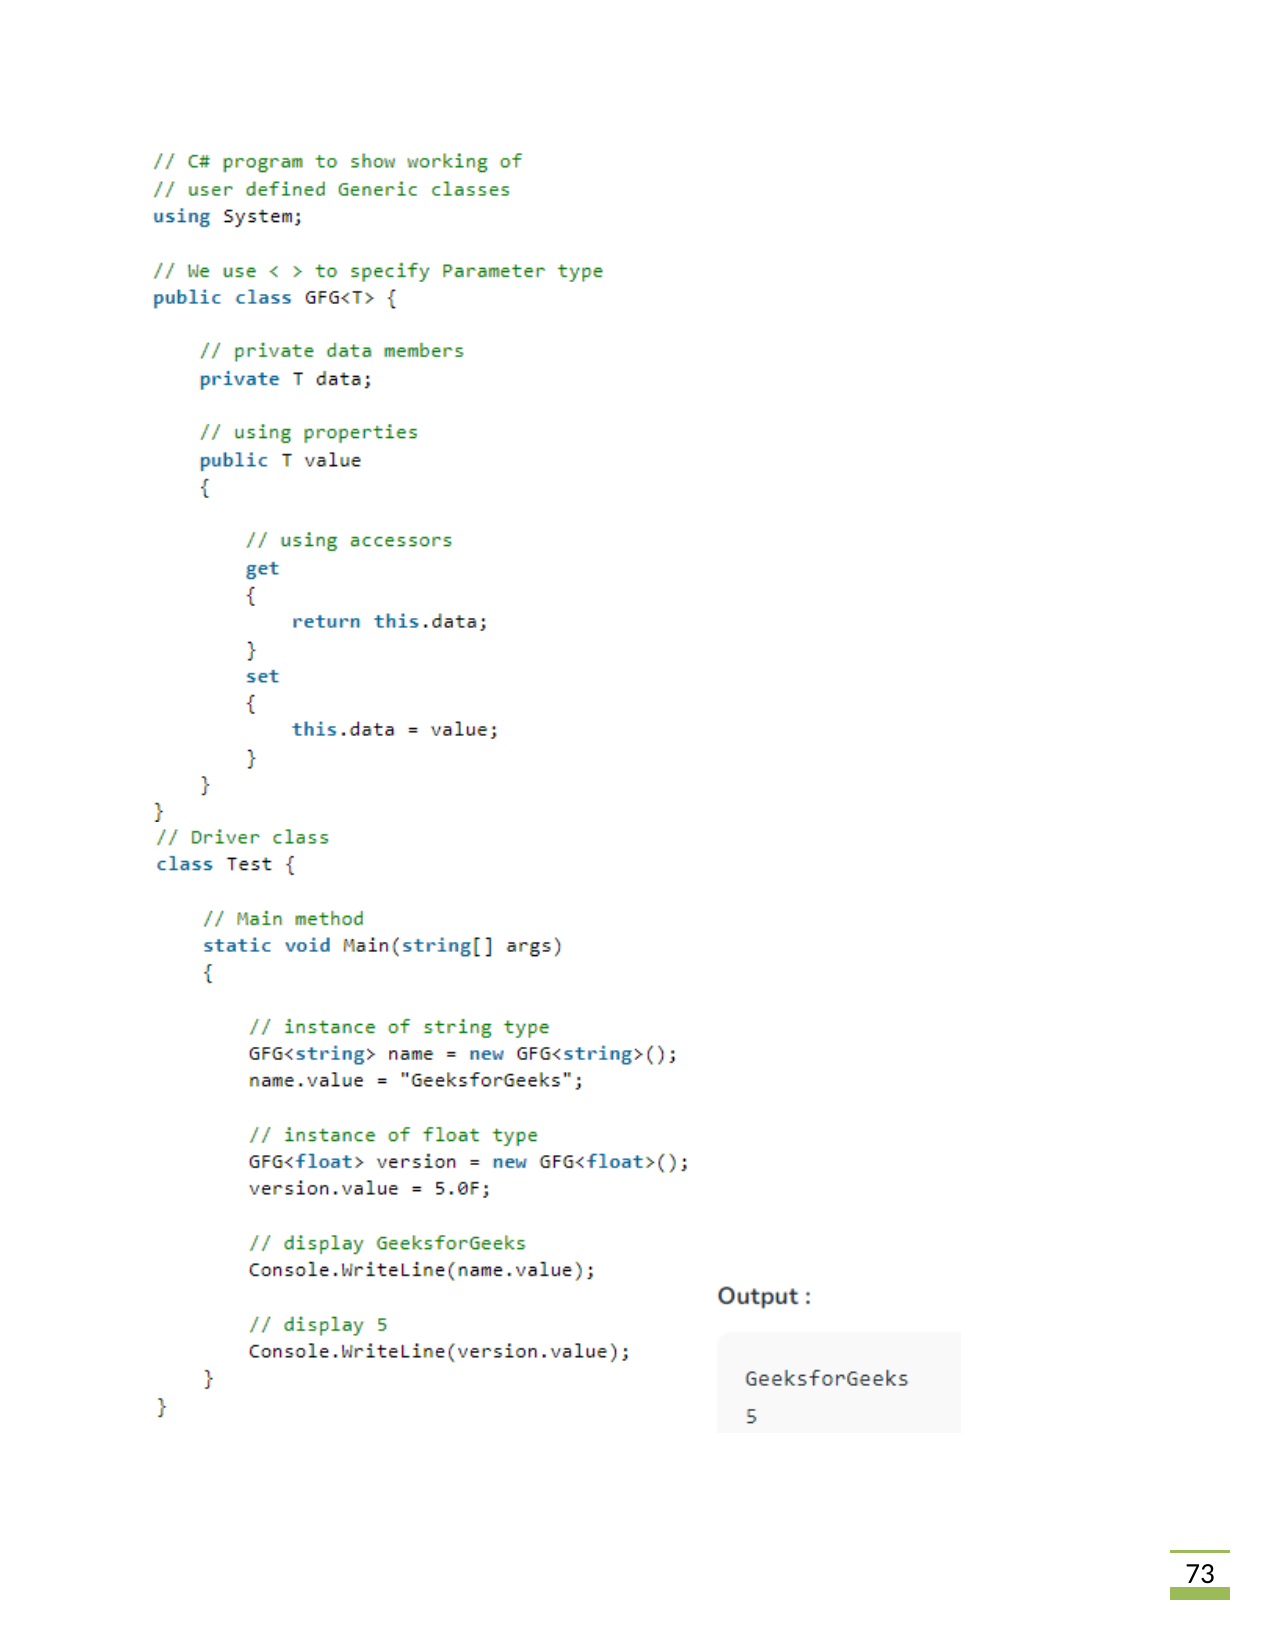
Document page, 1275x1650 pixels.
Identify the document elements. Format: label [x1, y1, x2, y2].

picture [150, 825, 962, 1433]
picture [150, 150, 628, 822]
